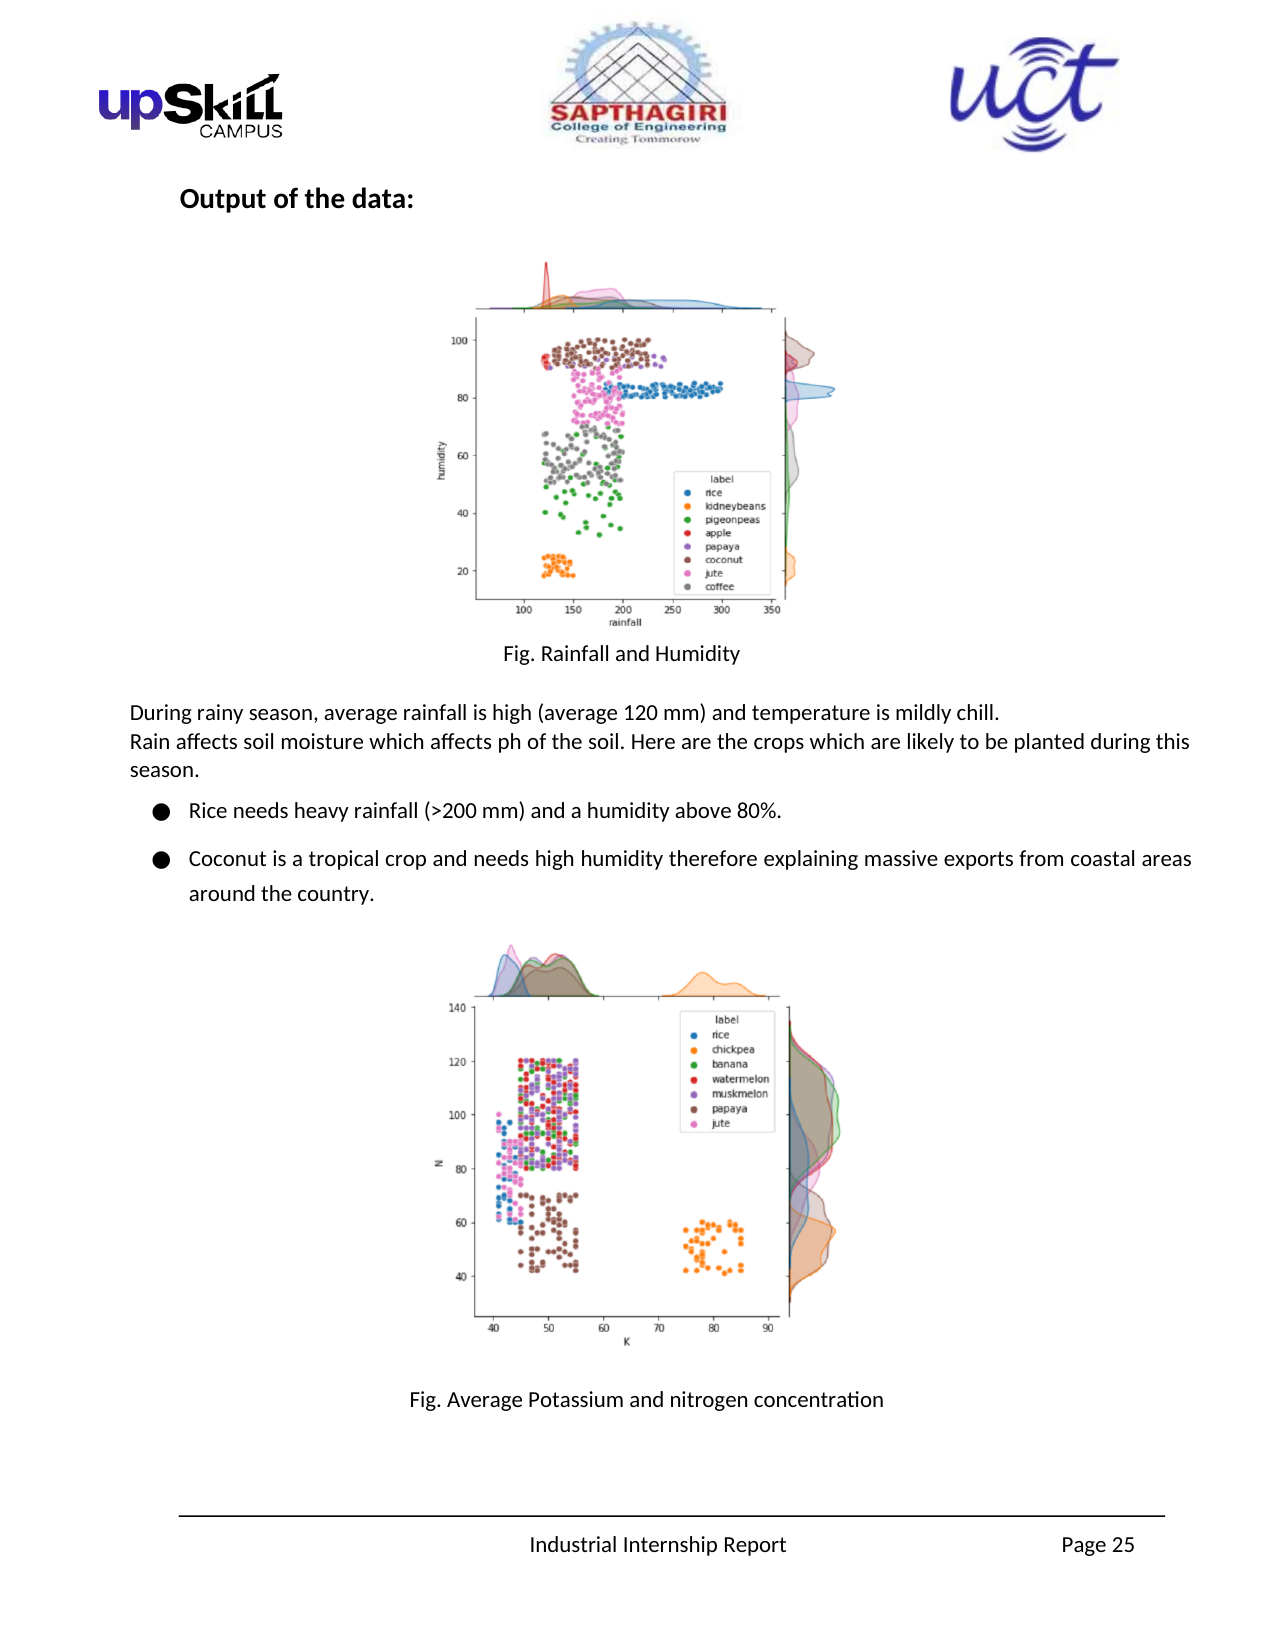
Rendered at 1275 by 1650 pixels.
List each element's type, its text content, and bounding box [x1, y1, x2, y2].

subtitle Fig. Average Potassium and nitrogen concentration [409, 1385, 1194, 1413]
text Fig. Rainfall and Humidity [100, 639, 1194, 667]
picture [358, 251, 924, 632]
picture [362, 938, 913, 1353]
subtitle Output of the data: [179, 180, 1194, 215]
picture [540, 12, 743, 154]
picture [950, 37, 1120, 154]
text During rainy season, average rainfall is high (average 120 mm) and temperature is mildly chill. [129, 698, 1194, 726]
text Rain affects soil moisture which affects ph of the soil. Here are the crops which are likely to be planted during this season. [129, 727, 1194, 783]
list Coconut is a tropical crop and needs high humidity therefore explaining massive exports from coastal areas around the country. [151, 832, 1194, 907]
list Rice needs heavy rainfall (>200 mm) and a humidity above 80%. [151, 784, 1194, 831]
picture [99, 73, 283, 138]
